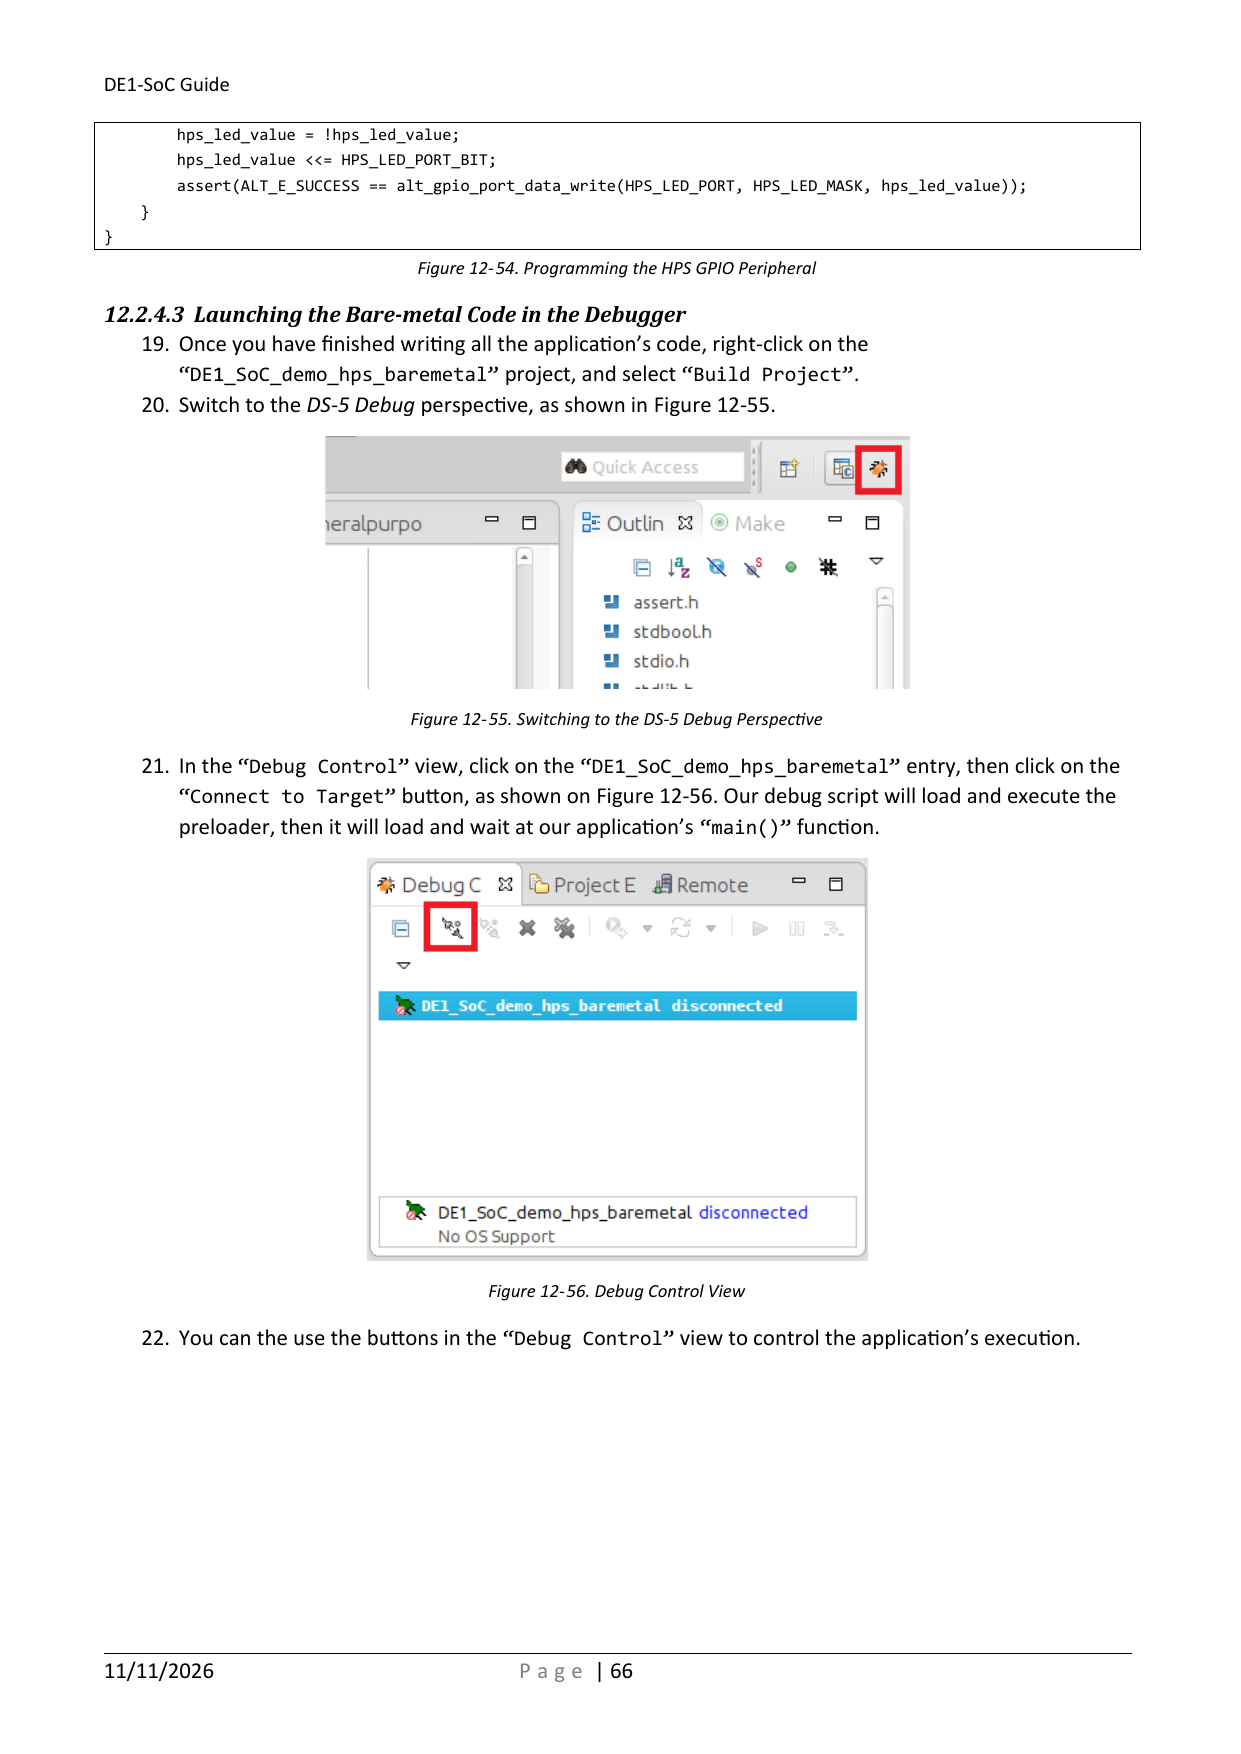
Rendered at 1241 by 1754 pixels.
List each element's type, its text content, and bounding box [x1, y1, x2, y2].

text hps_led_value <<= HPS_LED_PORT_BIT; [95, 147, 1140, 170]
picture [367, 858, 869, 1261]
text assert(ALT_E_SUCCESS == alt_gpio_port_data_write(HPS_LED_PORT, HPS_LED_MASK, hps_led_value)); [95, 173, 1140, 196]
text } [95, 199, 1140, 221]
text } [95, 224, 1140, 249]
text hps_led_value = !hps_led_value; [95, 123, 1140, 144]
list You can the use the buttons in the “Debug Control” view to control the application’s execution. [141, 1323, 1132, 1351]
list Once you have finished writing all the application’s code, right-click on the “DE1_SoC_demo_hps_baremetal” project, and select “Build Project”. [141, 329, 1132, 387]
picture [325, 436, 910, 689]
subtitle Launching the Bare-metal Code in the Debugger [103, 300, 1132, 327]
